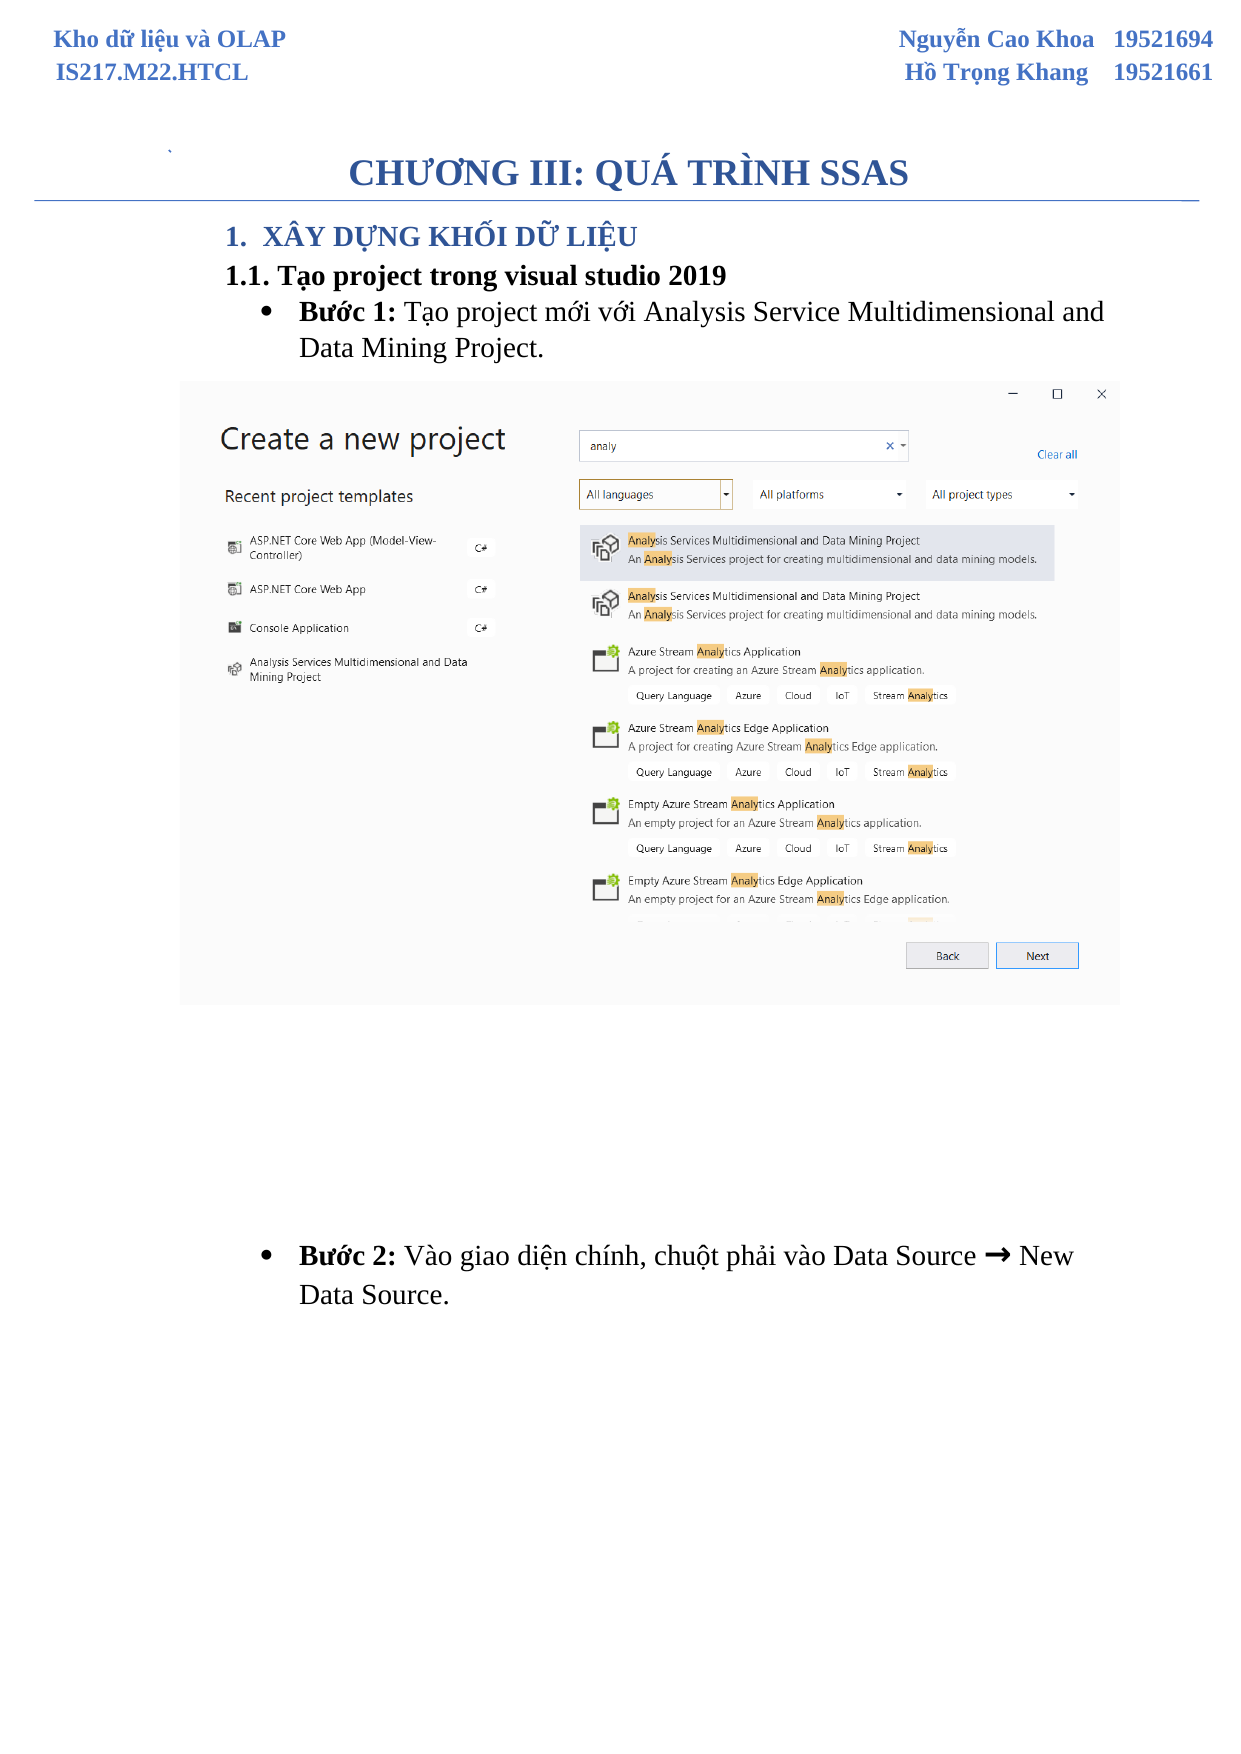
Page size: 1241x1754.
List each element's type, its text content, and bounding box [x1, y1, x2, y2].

subtitle CHƯƠNG III: QUÁ TRÌNH SSAS [150, 150, 1107, 193]
picture [179, 381, 1120, 1005]
subtitle XÂY DỰNG KHỐI DỮ LIỆU [225, 219, 1107, 252]
list Bước 1: Tạo project mới với Analysis Service Multidimensional and Data Mining Project. [261, 294, 1107, 363]
subtitle . Tạo project trong visual studio 2019 [225, 258, 1107, 292]
list Bước 2: Vào giao diện chính, chuột phải vào Data Source New Data Source. [261, 1230, 1107, 1311]
